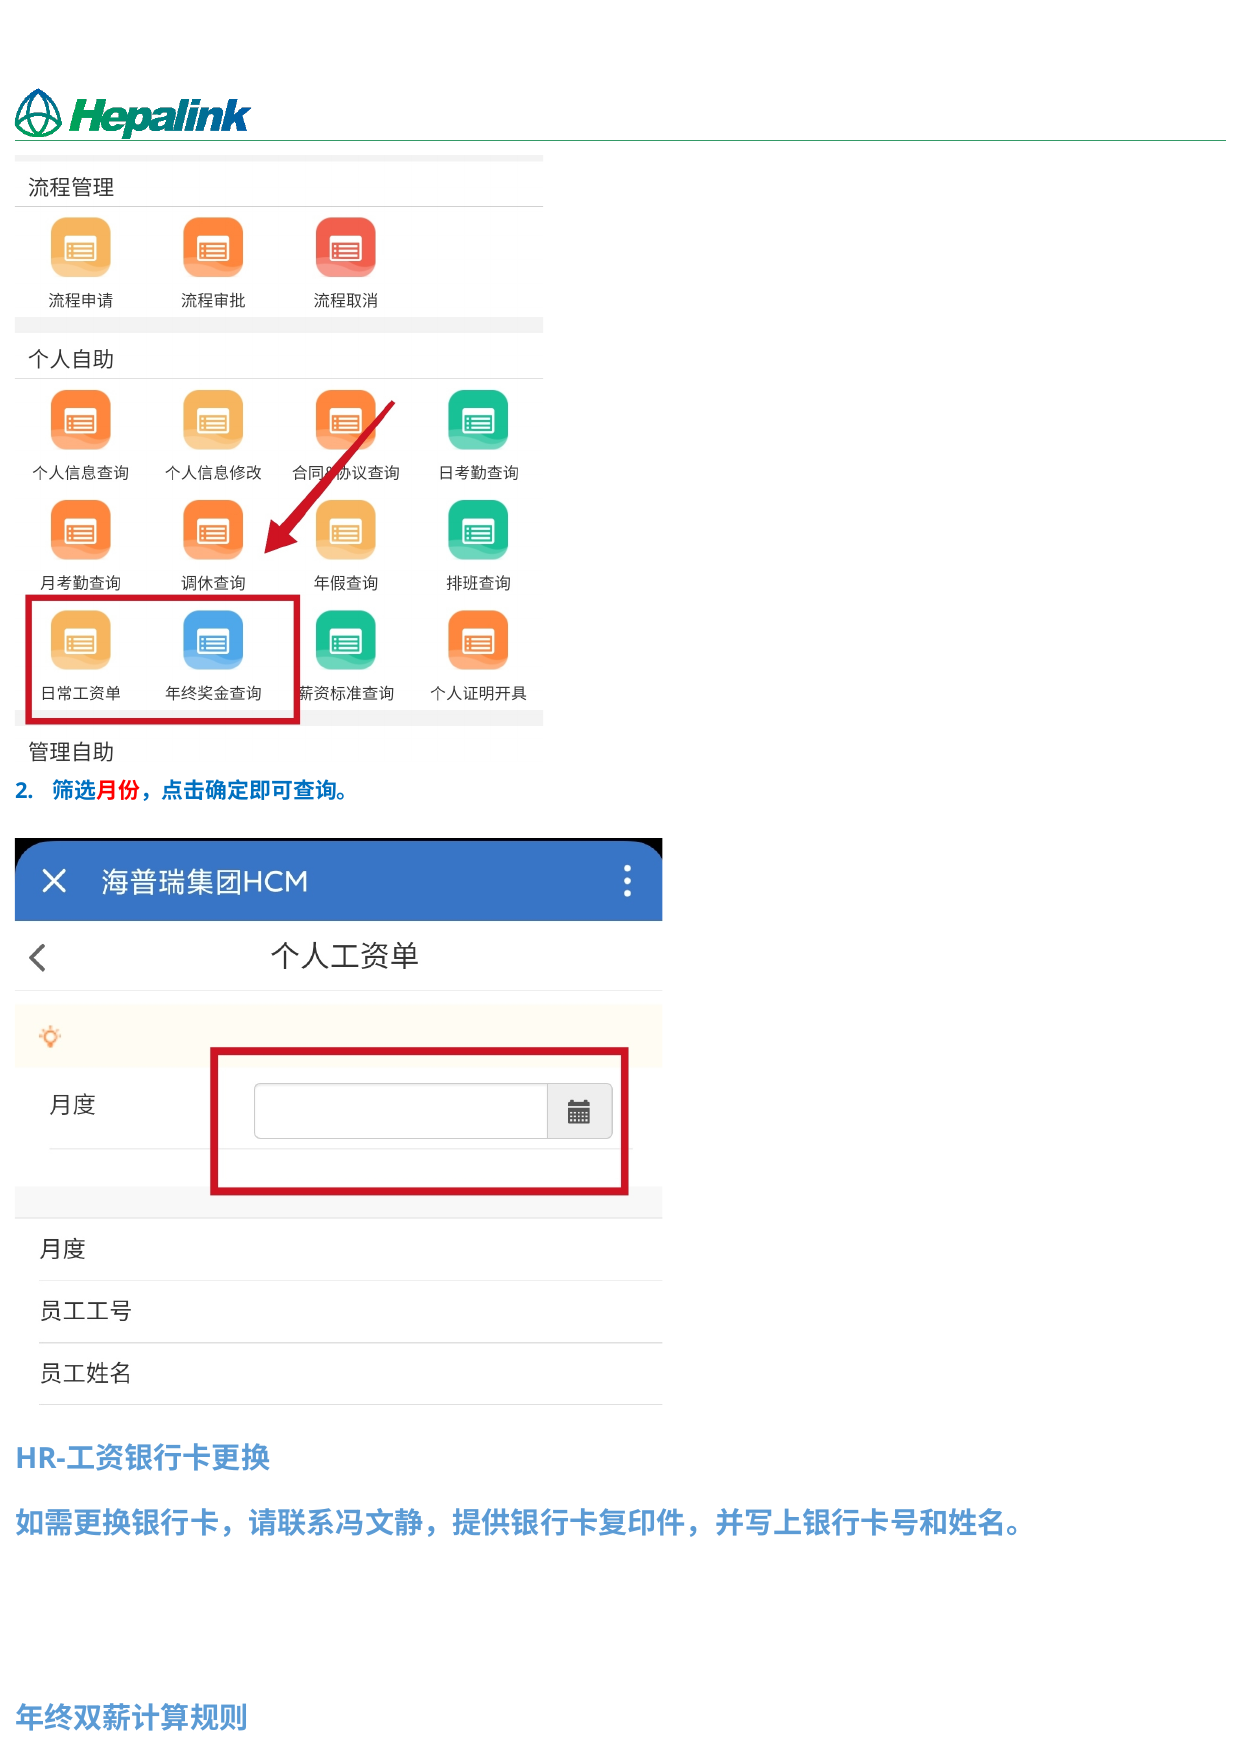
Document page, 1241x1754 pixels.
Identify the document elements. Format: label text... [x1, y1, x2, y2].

picture [14, 88, 252, 139]
picture [14, 155, 544, 762]
text 年终双薪计算规则 [15, 1683, 1226, 1748]
list 筛选月份，点击确定即可查询。 [15, 773, 1226, 806]
text 如需更换银行卡，请联系冯文静，提供银行卡复印件，并写上银行卡号和姓名。 [15, 1488, 1226, 1553]
picture [14, 838, 663, 1408]
text HR-工资银行卡更换 [15, 1423, 1226, 1488]
